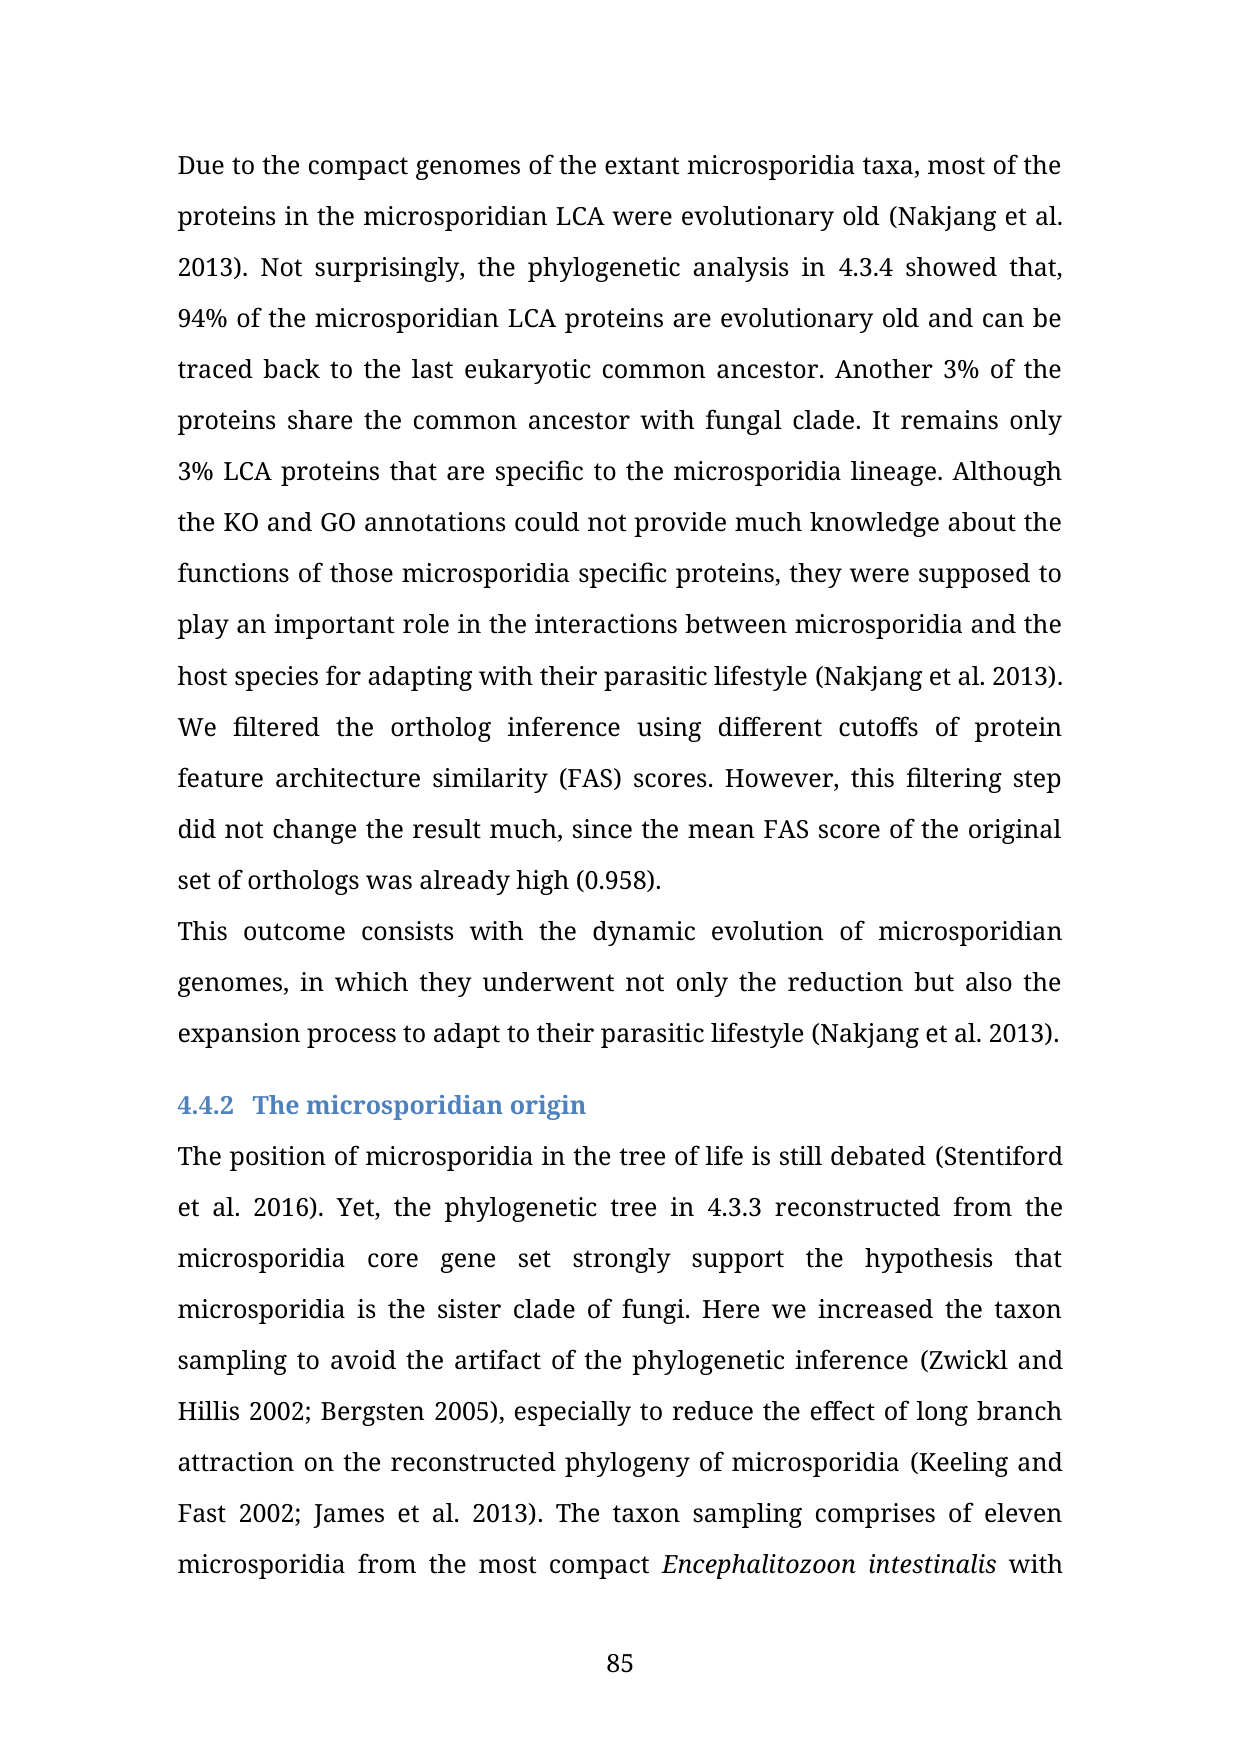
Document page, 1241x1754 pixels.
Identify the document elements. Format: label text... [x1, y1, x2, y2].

subtitle The microsporidian origin [177, 1087, 1063, 1121]
text Due to the compact genomes of the extant microsporidia taxa, most of the proteins in the microsporidian LCA were evolutionary old (Nakjang et al. 2013). Not surprisingly, the phylogenetic analysis in 4.3.4 showed that, 94% of the microsporidian LCA proteins are evolutionary old and can be traced back to the last eukaryotic common ancestor. Another 3% of the proteins share the common ancestor with fungal clade. It remains only 3% LCA proteins that are specific to the microsporidia lineage. Although the KO and GO annotations could not provide much knowledge about the functions of those microsporidia specific proteins, they were supposed to play an important role in the interactions between microsporidia and the host species for adapting with their parasitic lifestyle (Nakjang et al. 2013). We filtered the ortholog inference using different cutoffs of protein feature architecture similarity (FAS) scores. However, this filtering step did not change the result much, since the mean FAS score of the original set of orthologs was already high (0.958). [177, 148, 1063, 896]
text This outcome consists with the dynamic evolution of microsporidian genomes, in which they underwent not only the reduction but also the expansion process to adapt to their parasitic lifestyle (Nakjang et al. 2013). [177, 913, 1063, 1049]
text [177, 1138, 1063, 1581]
